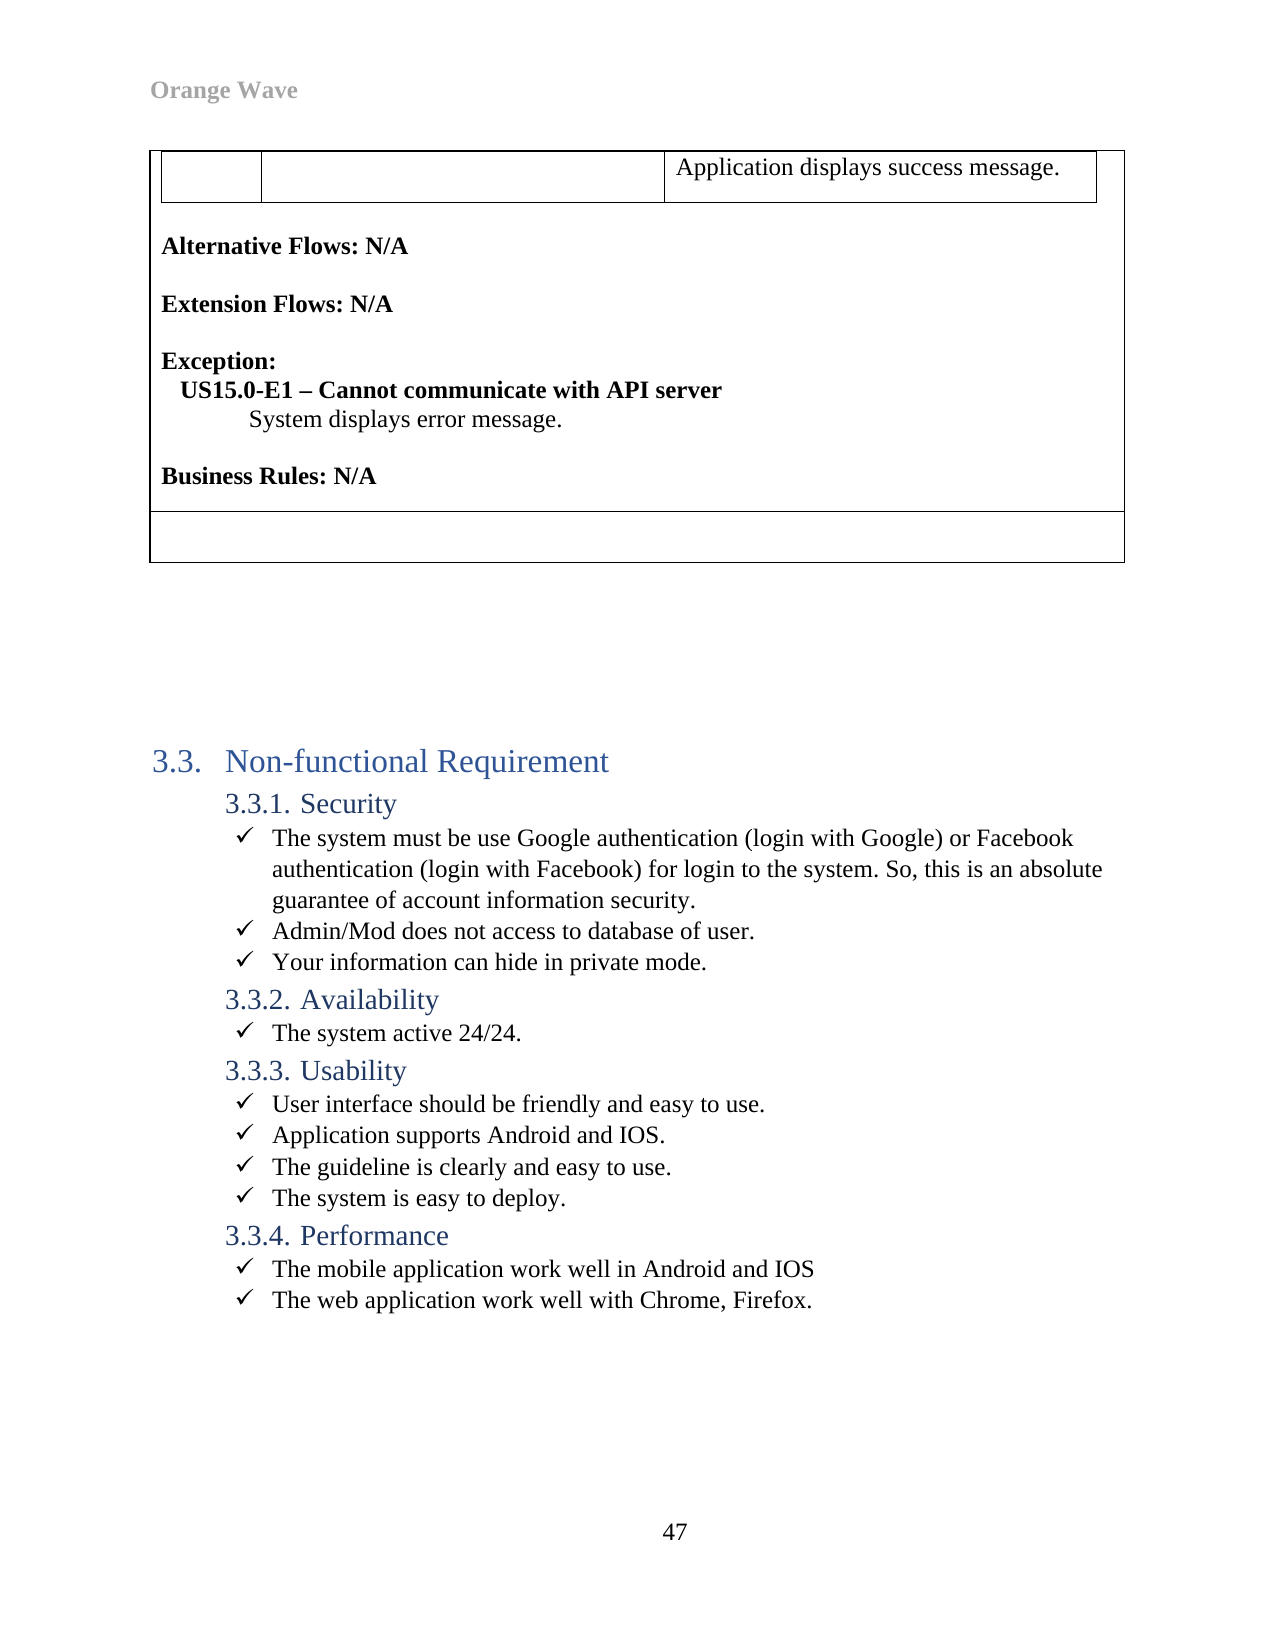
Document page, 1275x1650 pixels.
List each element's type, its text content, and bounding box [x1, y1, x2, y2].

list User interface should be friendly and easy to use. [234, 1089, 1200, 1118]
list Security [225, 787, 1200, 820]
list The web application work well with Chrome, Firefox. [234, 1285, 1200, 1314]
list Performance [225, 1218, 1200, 1251]
list The system is easy to deploy. [234, 1183, 1200, 1211]
list The guideline is clearly and easy to use. [234, 1152, 1200, 1180]
list The mobile application work well in Android and IOS [234, 1254, 1200, 1283]
list Non-functional Requirement [152, 741, 1200, 779]
list The system must be use Google authentication (login with Google) or Facebook authentication (login with Facebook) for login to the system. So, this is an absolute guarantee of account information security. [234, 823, 1200, 913]
list Usability [225, 1053, 1200, 1087]
list Admin/Mod does not access to database of user. [234, 916, 1200, 944]
list The system active 24/24. [234, 1018, 1200, 1047]
table_cell [151, 512, 1124, 562]
list Availability [225, 982, 1200, 1016]
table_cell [151, 151, 1124, 511]
list Your information can hide in private mode. [234, 947, 1200, 976]
list Application supports Android and IOS. [234, 1121, 1200, 1149]
